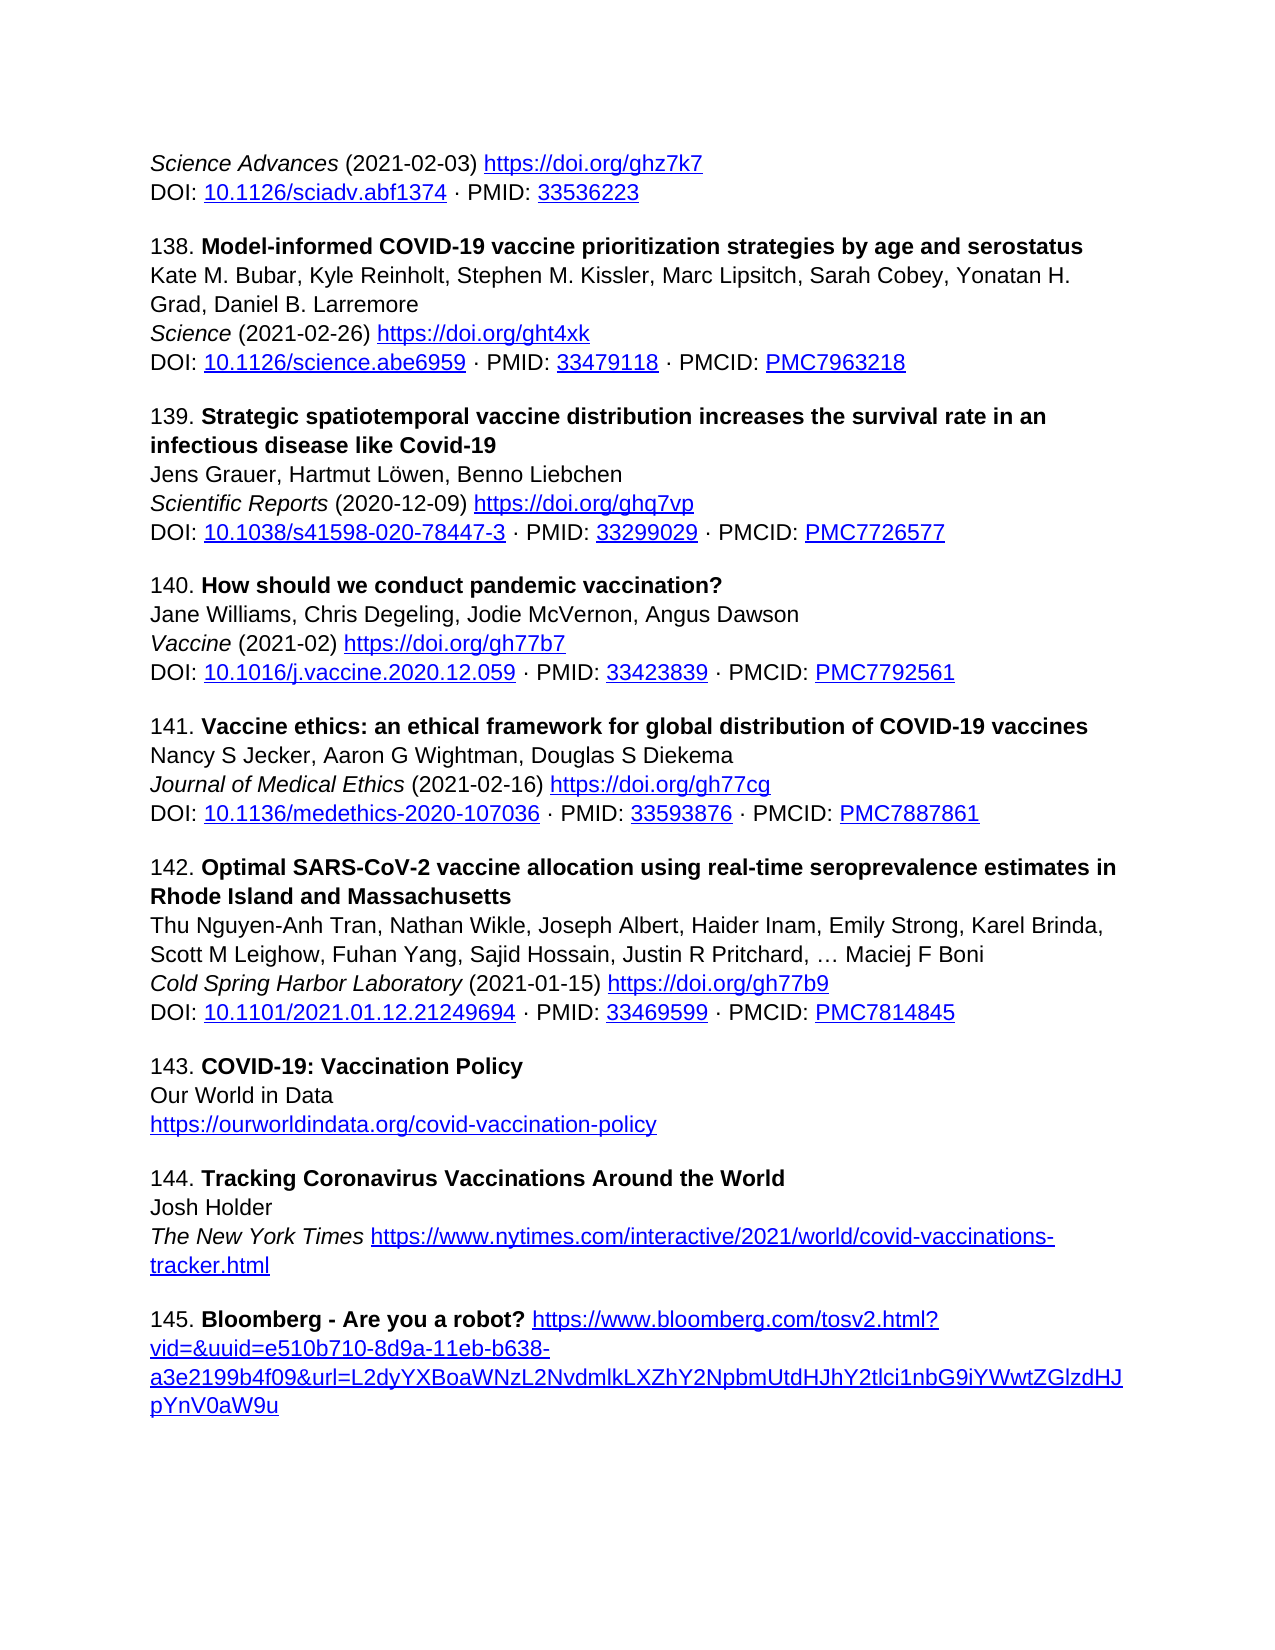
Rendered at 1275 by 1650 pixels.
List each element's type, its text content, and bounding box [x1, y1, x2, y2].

text 145. Bloomberg - Are you a robot? https://www.bloomberg.com/tosv2.html?vid=&uuid=e510b710-8d9a-11eb-b638-a3e2199b4f09&url=L2dyYXBoaWNzL2NvdmlkLXZhY2NpbmUtdHJhY2tlci1nbG9iYWwtZGlzdHJpYnV0aW9u [150, 1306, 1125, 1419]
text 141. Vaccine ethics: an ethical framework for global distribution of COVID-19 vaccines Nancy S Jecker, Aaron G Wightman, Douglas S Diekema Journal of Medical Ethics (2021-02-16) https://doi.org/gh77cg DOI: 10.1136/medethics-2020-107036 · PMID: 33593876 · PMCID: PMC7887861 [150, 713, 1125, 827]
text 140. How should we conduct pandemic vaccination? Jane Williams, Chris Degeling, Jodie McVernon, Angus Dawson Vaccine (2021-02) https://doi.org/gh77b7 DOI: 10.1016/j.vaccine.2020.12.059 · PMID: 33423839 · PMCID: PMC7792561 [150, 572, 1125, 686]
text 143. COVID-19: Vaccination Policy Our World in Data https://ourworldindata.org/covid-vaccination-policy [150, 1053, 1125, 1137]
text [150, 150, 1125, 205]
text 139. Strategic spatiotemporal vaccine distribution increases the survival rate in an infectious disease like Covid-19 Jens Grauer, Hartmut Löwen, Benno Liebchen Scientific Reports (2020-12-09) https://doi.org/ghq7vp DOI: 10.1038/s41598-020-78447-3 · PMID: 33299029 · PMCID: PMC7726577 [150, 403, 1125, 545]
text 138. Model-informed COVID-19 vaccine prioritization strategies by age and serostatus Kate M. Bubar, Kyle Reinholt, Stephen M. Kissler, Marc Lipsitch, Sarah Cobey, Yonatan H. Grad, Daniel B. Larremore Science (2021-02-26) https://doi.org/ght4xk DOI: 10.1126/science.abe6959 · PMID: 33479118 · PMCID: PMC7963218 [150, 233, 1125, 375]
text 144. Tracking Coronavirus Vaccinations Around the World Josh Holder The New York Times https://www.nytimes.com/interactive/2021/world/covid-vaccinations-tracker.html [150, 1165, 1125, 1278]
text 142. Optimal SARS-CoV-2 vaccine allocation using real-time seroprevalence estimates in Rhode Island and Massachusetts Thu Nguyen-Anh Tran, Nathan Wikle, Joseph Albert, Haider Inam, Emily Strong, Karel Brinda, Scott M Leighow, Fuhan Yang, Sajid Hossain, Justin R Pritchard, … Maciej F Boni Cold Spring Harbor Laboratory (2021-01-15) https://doi.org/gh77b9 DOI: 10.1101/2021.01.12.21249694 · PMID: 33469599 · PMCID: PMC7814845 [150, 854, 1125, 1025]
